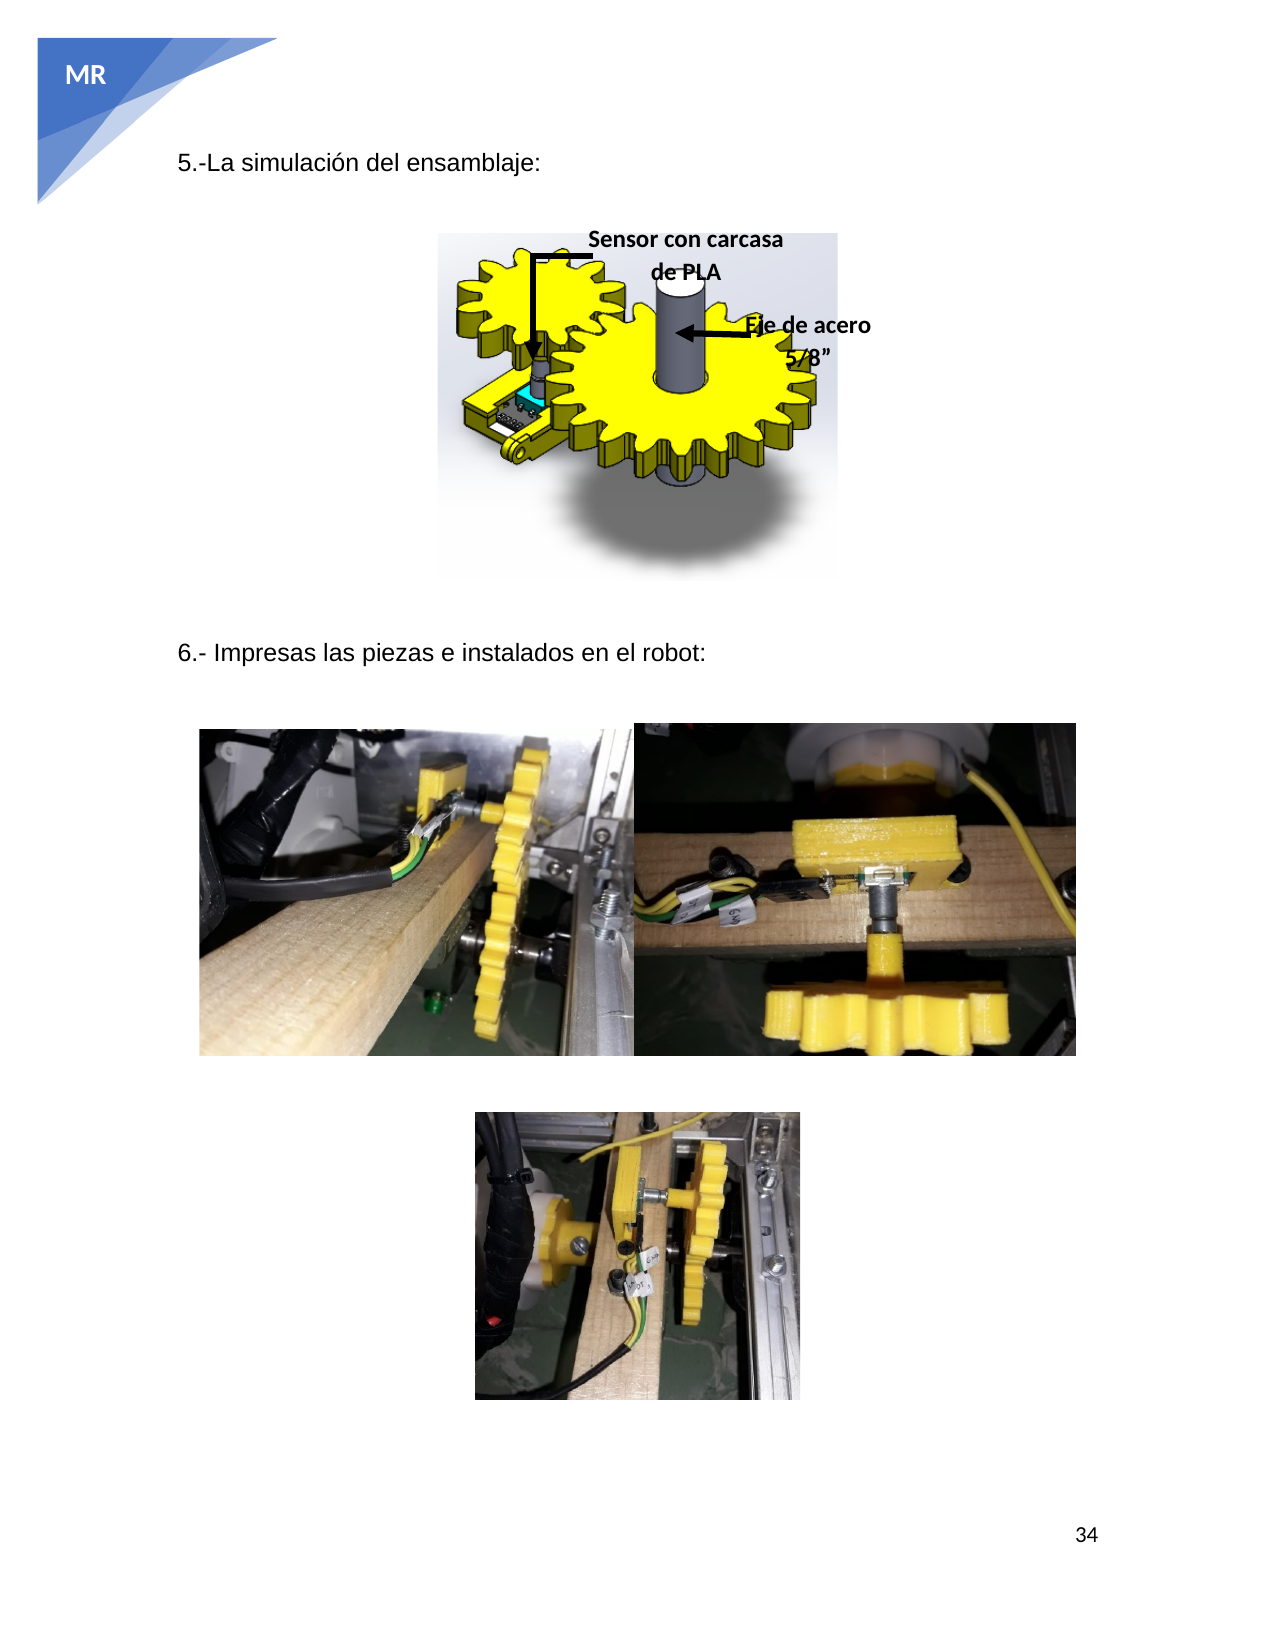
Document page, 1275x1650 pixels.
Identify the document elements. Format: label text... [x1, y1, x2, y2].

picture [475, 1112, 801, 1400]
picture [37, 37, 279, 206]
picture [437, 233, 838, 581]
text 5.-La simulación del ensamblaje: [177, 148, 1098, 176]
picture [199, 723, 1076, 1056]
text 6.- Impresas las piezas e instalados en el robot: [177, 638, 1098, 666]
